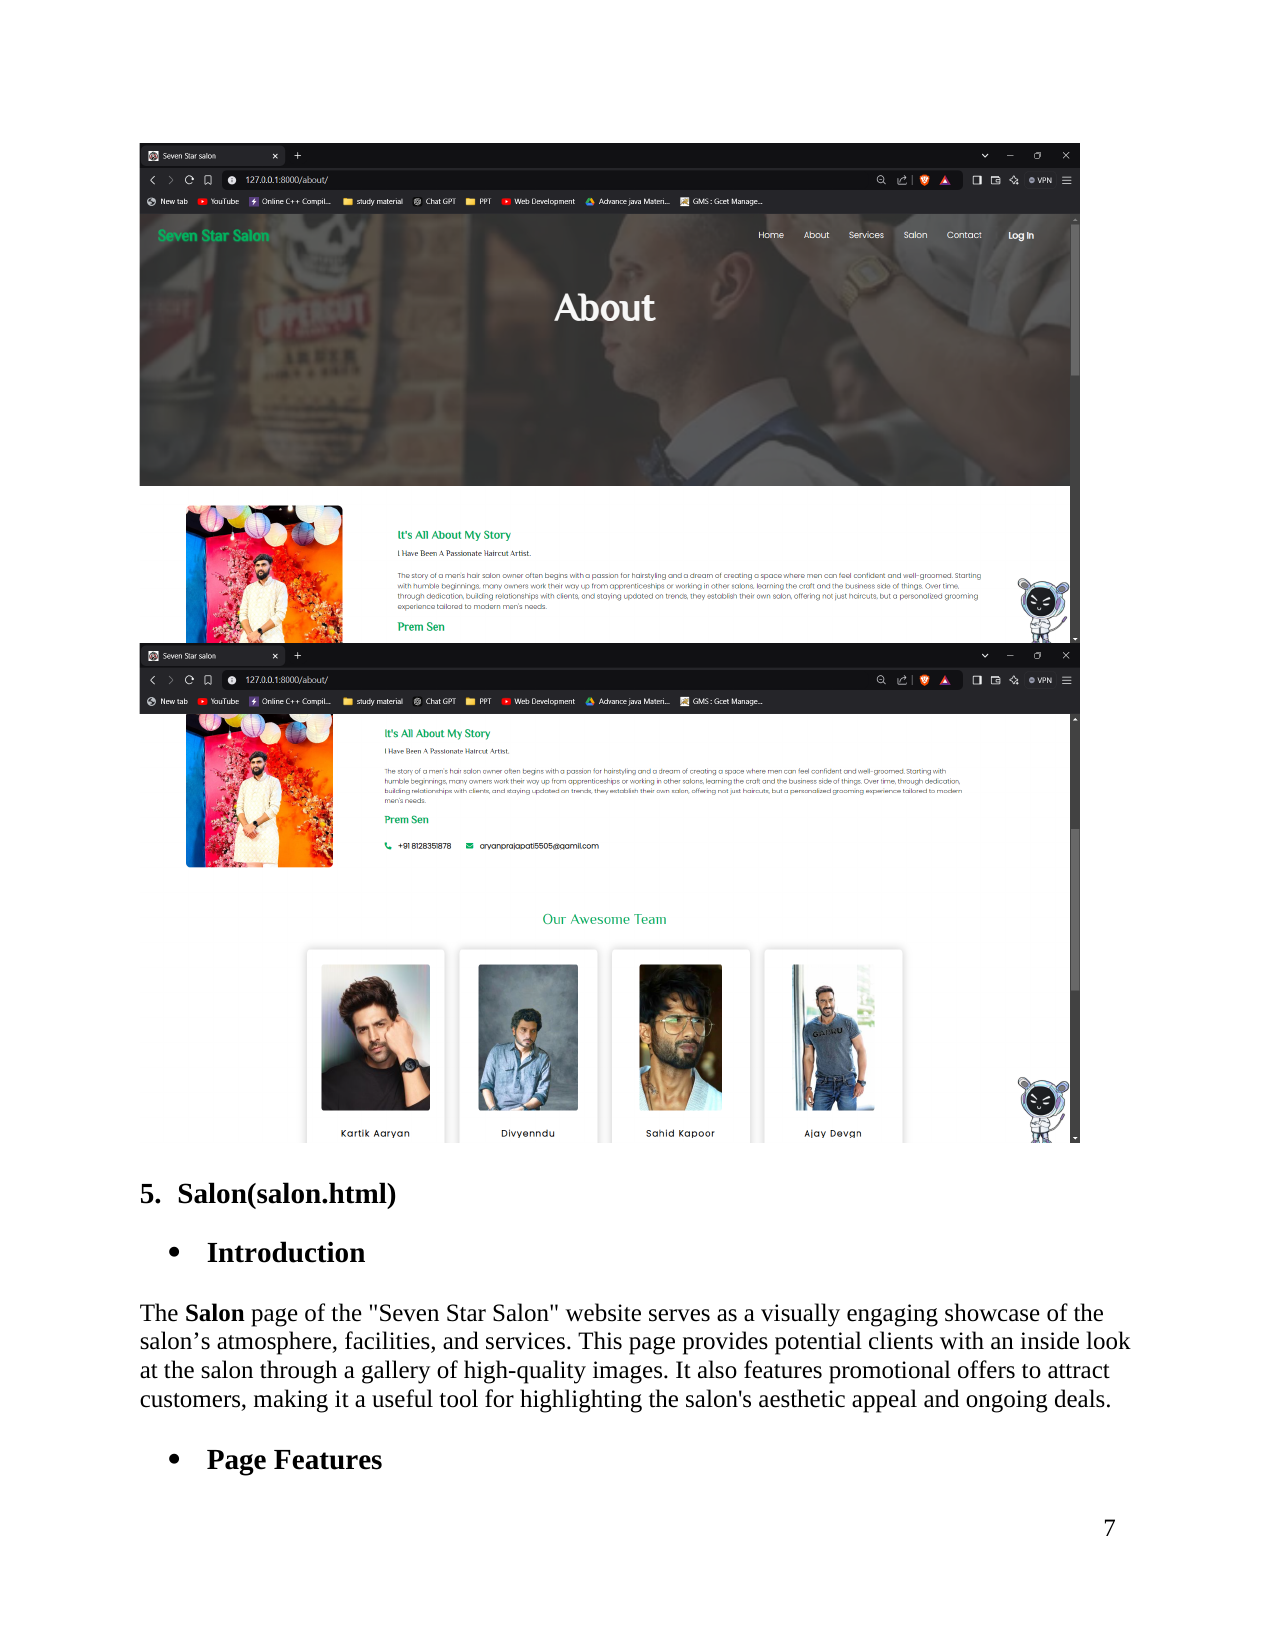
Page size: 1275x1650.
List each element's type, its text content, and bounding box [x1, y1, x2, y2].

subtitle Introduction [169, 1235, 1131, 1268]
text The Salon page of the "Seven Star Salon" website serves as a visually engaging showcase of the salon’s atmosphere, facilities, and services. This page provides potential clients with an inside look at the salon through a gallery of high-quality images. It also features promotional offers to attract customers, making it a useful tool for highlighting the salon's aesthetic appeal and ongoing deals. [139, 1298, 1131, 1413]
subtitle Page Features [169, 1442, 1131, 1475]
list Salon(salon.html) [139, 1176, 1131, 1210]
picture [139, 143, 1080, 1143]
